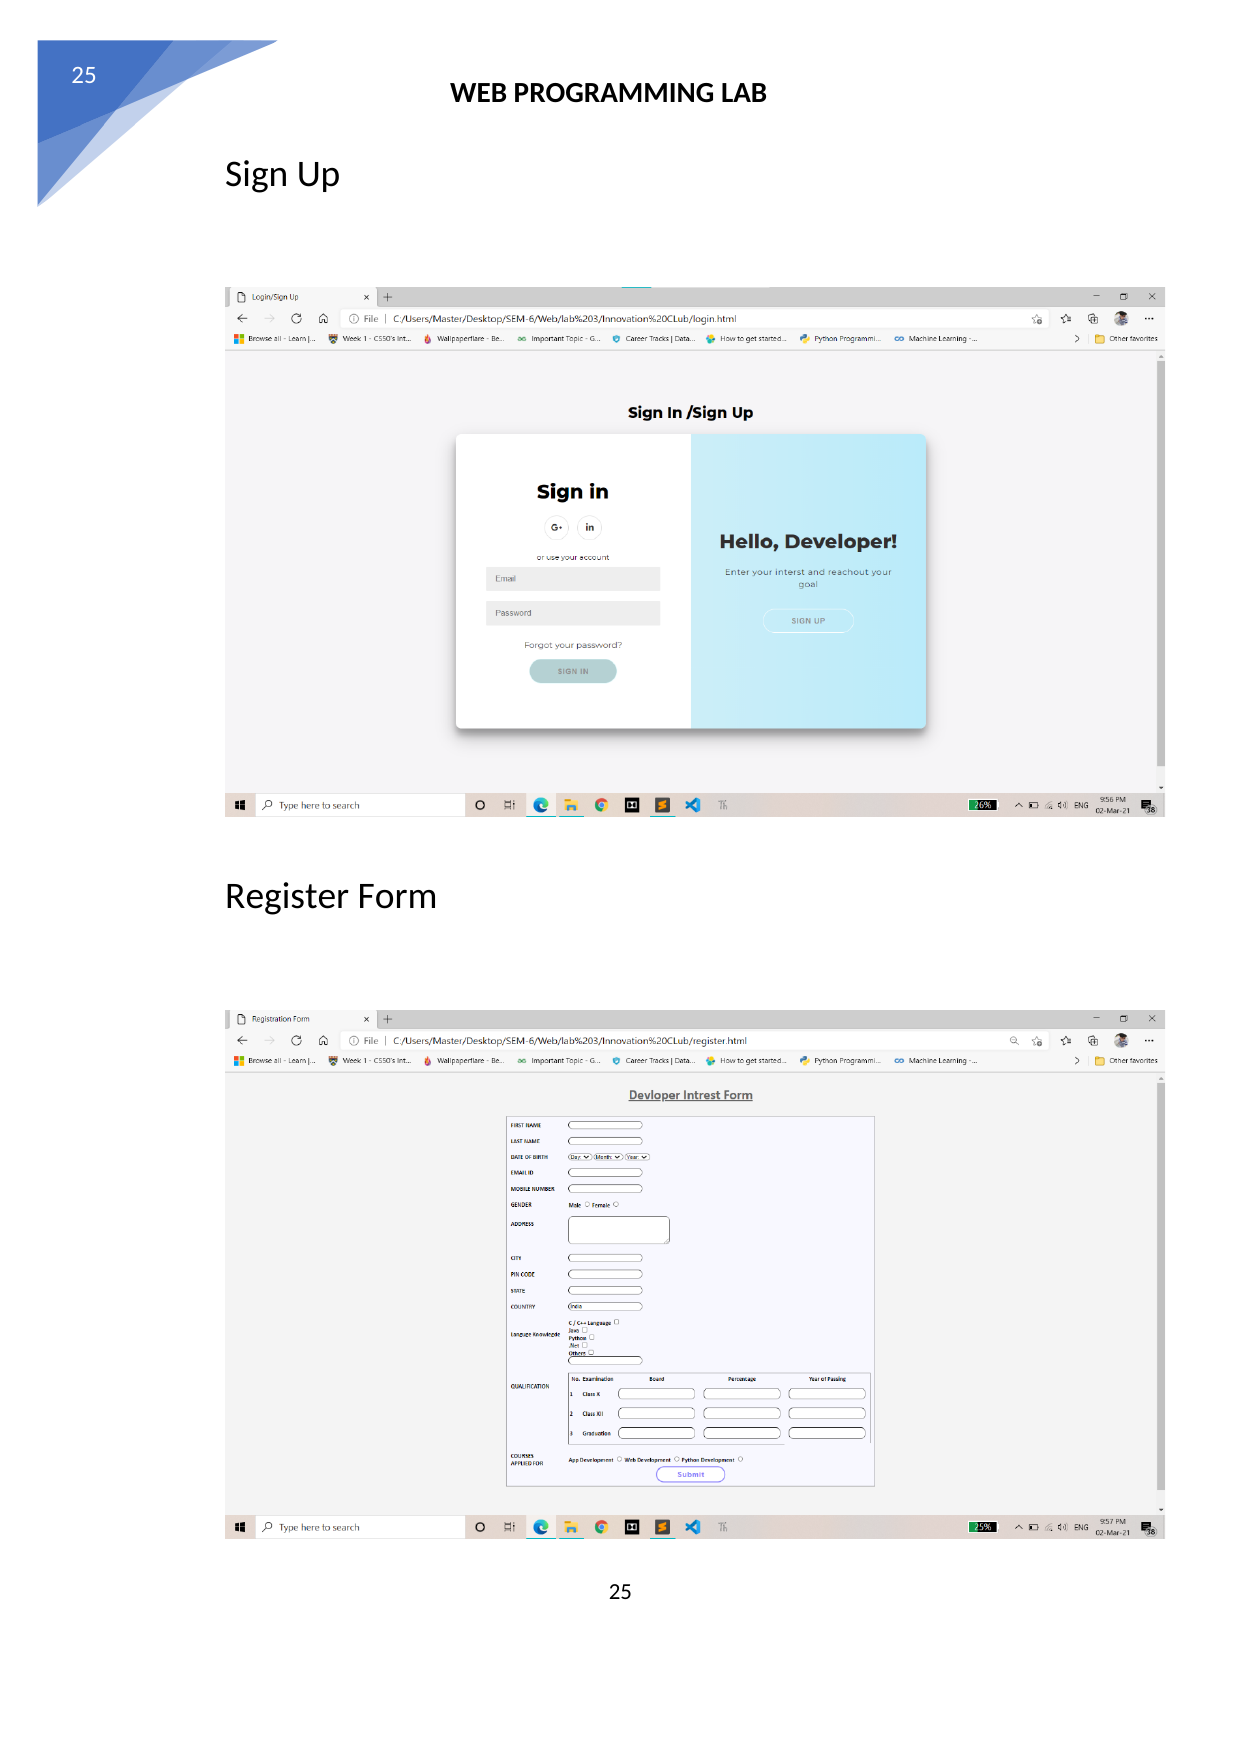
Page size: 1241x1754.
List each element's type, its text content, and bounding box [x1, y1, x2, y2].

picture [225, 287, 1166, 817]
picture [225, 1010, 1166, 1539]
list Sign Up [225, 150, 1090, 196]
picture [37, 40, 279, 209]
list Register Form [225, 872, 1090, 918]
